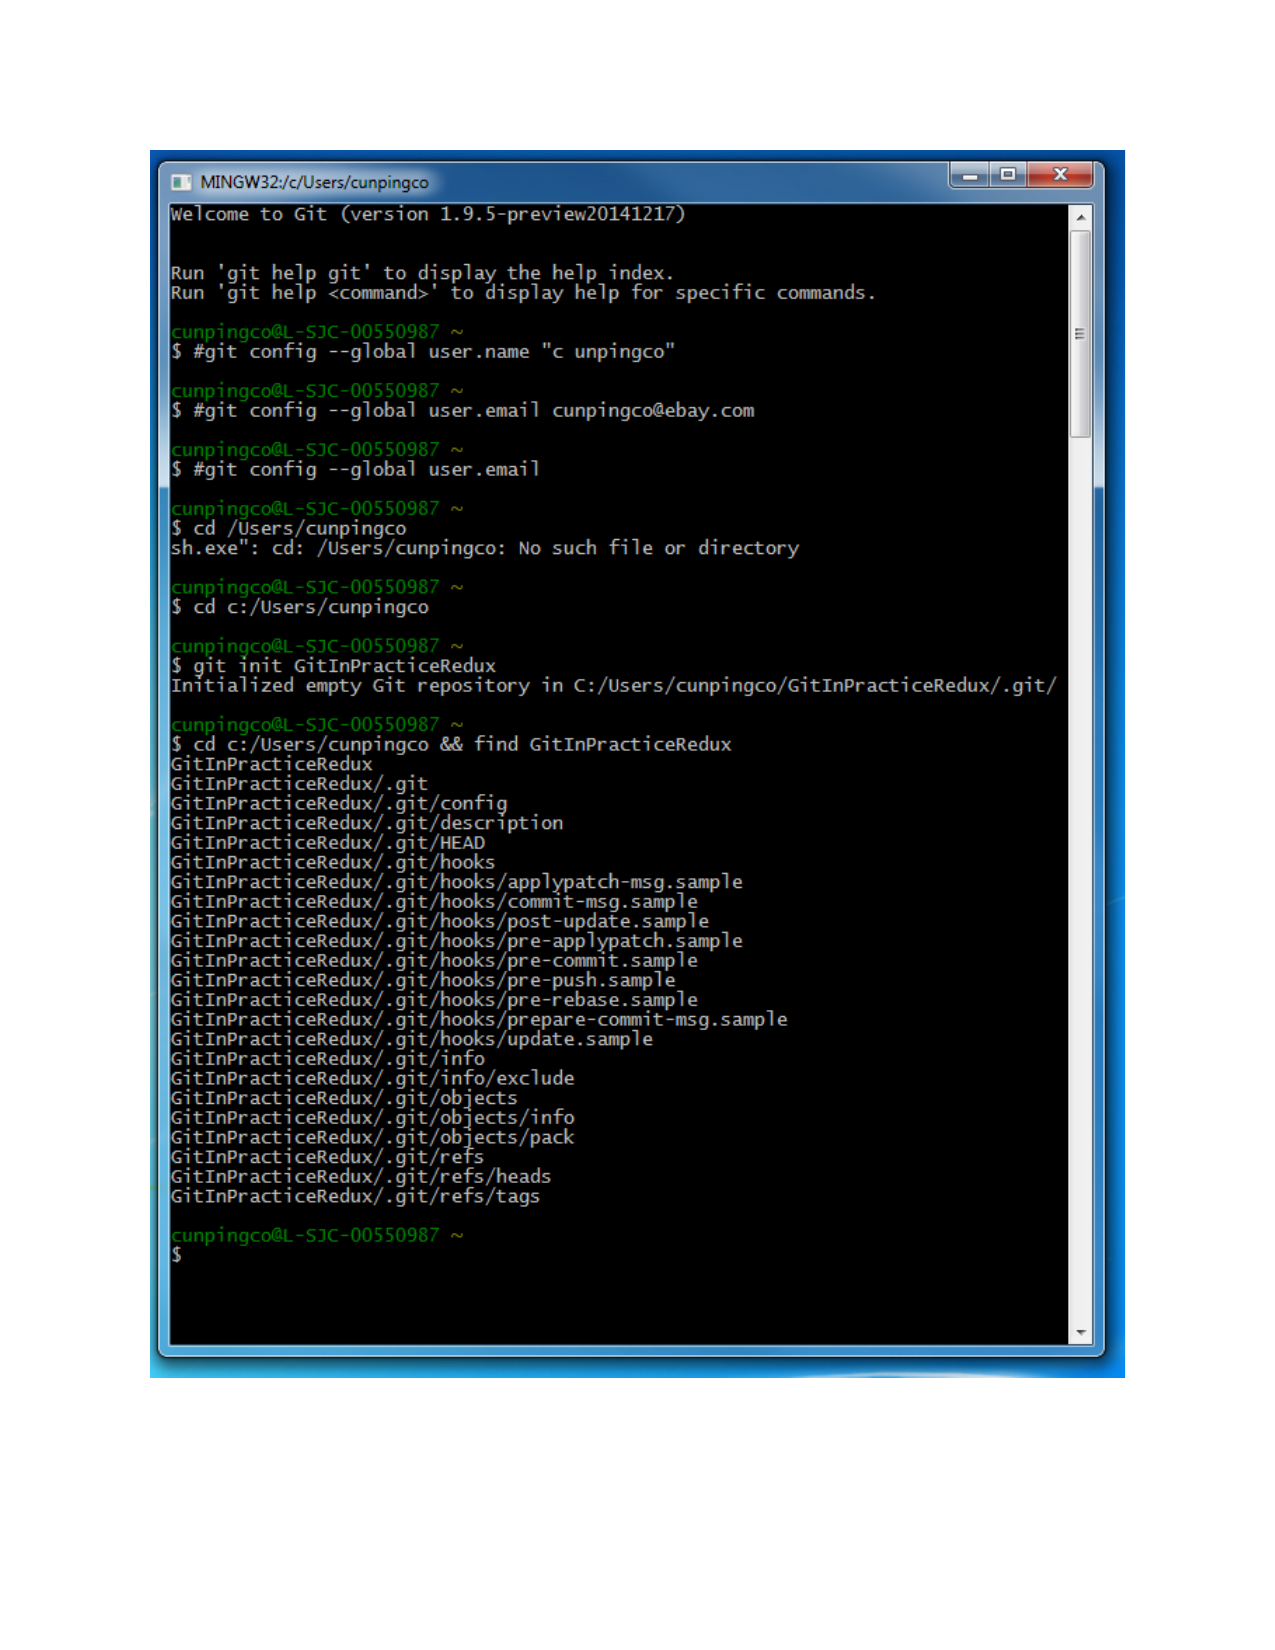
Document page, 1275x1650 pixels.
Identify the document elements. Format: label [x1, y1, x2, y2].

picture [150, 150, 1125, 1378]
